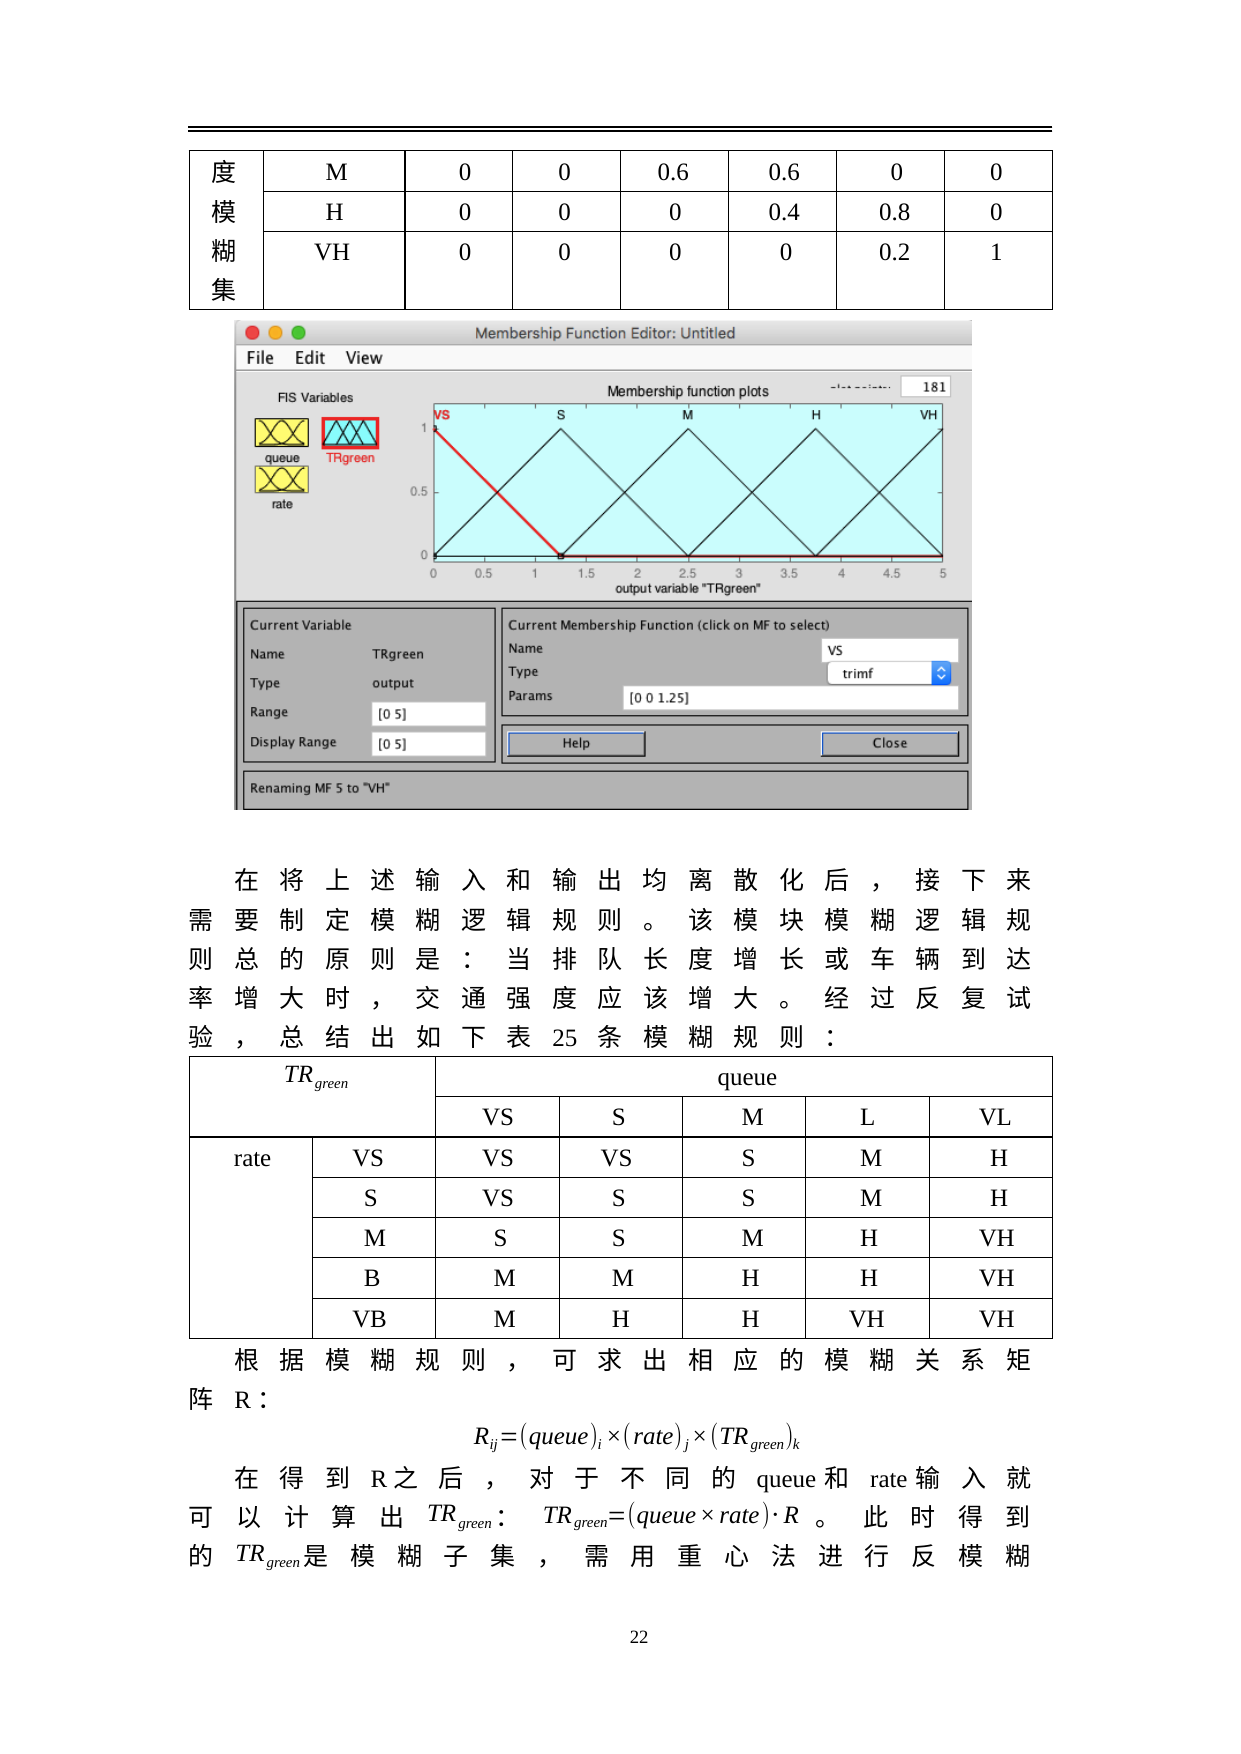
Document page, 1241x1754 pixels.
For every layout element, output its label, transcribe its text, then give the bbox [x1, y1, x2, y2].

table_cell M [436, 1299, 559, 1338]
table_cell 1 [945, 232, 1052, 308]
table_cell H [264, 192, 404, 231]
table_cell VH [930, 1218, 1052, 1257]
table_cell VS [436, 1138, 559, 1177]
table_cell VB [313, 1299, 435, 1338]
table_cell 0 [406, 151, 512, 191]
table_cell S [436, 1218, 559, 1257]
table_cell H [806, 1218, 929, 1257]
table_cell M [264, 151, 404, 191]
table_cell rate [190, 1138, 312, 1338]
text 根据模糊规则，可求出相应的模糊关系矩阵R： [189, 1339, 1052, 1417]
table_cell H [930, 1178, 1052, 1217]
table_cell 0 [406, 232, 512, 308]
table_cell H [930, 1138, 1052, 1177]
table_cell 0.4 [729, 192, 836, 231]
table_cell S [683, 1138, 805, 1177]
table_cell S [560, 1178, 682, 1217]
picture [234, 320, 972, 810]
table_cell 0.8 [837, 192, 944, 231]
table_cell 0 [513, 192, 620, 231]
table_cell 0.2 [837, 232, 944, 308]
table_cell 0 [945, 151, 1052, 191]
table_cell 0 [621, 192, 728, 231]
table_cell 0 [406, 192, 512, 231]
table_cell S [683, 1178, 805, 1217]
table_cell M [560, 1258, 682, 1298]
table_cell M [683, 1097, 805, 1136]
table_cell VS [436, 1178, 559, 1217]
table_cell H [560, 1299, 682, 1338]
table_cell VH [264, 232, 404, 308]
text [189, 1457, 1052, 1574]
table_cell VS [313, 1138, 435, 1177]
table_cell VS [560, 1138, 682, 1177]
table_cell M [683, 1218, 805, 1257]
text 在将上述输入和输出均离散化后，接下来需要制定模糊逻辑规则。该模块模糊逻辑规则总的原则是：当排队长度增长或车辆到达率增大时，交通强度应该增大。经过反复试验，总结出如下表25条模糊规则： [189, 859, 1052, 1056]
table_cell 0.6 [729, 151, 836, 191]
table_cell 0 [513, 151, 620, 191]
table_header queue [436, 1057, 1052, 1096]
table_cell L [806, 1097, 929, 1136]
table_cell VS [436, 1097, 559, 1136]
table_cell B [313, 1258, 435, 1298]
table_cell VH [806, 1299, 929, 1338]
table_cell 0 [513, 232, 620, 308]
table_cell 0.6 [621, 151, 728, 191]
table_cell M [436, 1258, 559, 1298]
table_cell S [560, 1218, 682, 1257]
table_cell 0 [945, 192, 1052, 231]
table_cell S [560, 1097, 682, 1136]
table_cell 0 [621, 232, 728, 308]
table_cell H [806, 1258, 929, 1298]
table_cell H [683, 1258, 805, 1298]
table_cell 0 [729, 232, 836, 308]
table_header [190, 1057, 435, 1136]
table_cell H [683, 1299, 805, 1338]
table_cell 0 [837, 151, 944, 191]
table_cell VL [930, 1097, 1052, 1136]
table_cell VH [930, 1299, 1052, 1338]
table_cell VH [930, 1258, 1052, 1298]
table_cell M [313, 1218, 435, 1257]
table_cell M [806, 1178, 929, 1217]
table_cell M [806, 1138, 929, 1177]
table_cell S [313, 1178, 435, 1217]
